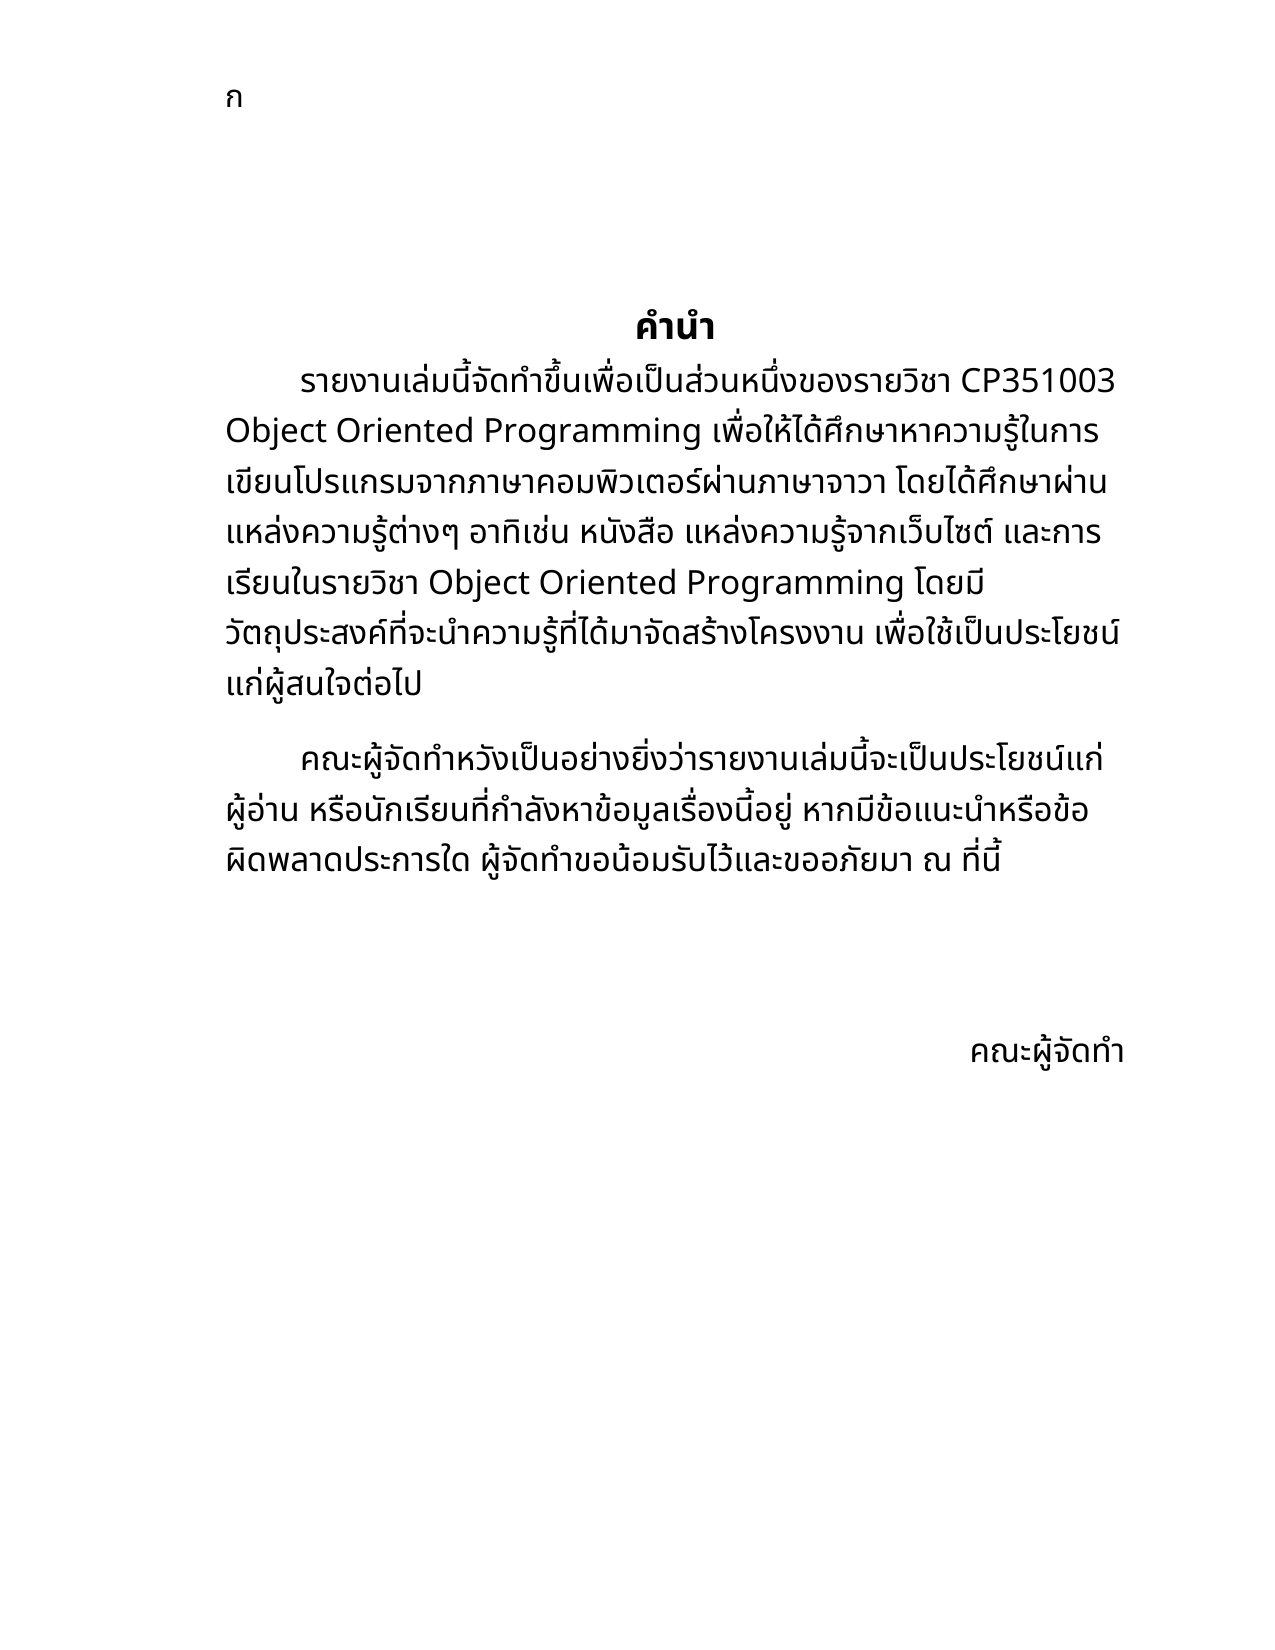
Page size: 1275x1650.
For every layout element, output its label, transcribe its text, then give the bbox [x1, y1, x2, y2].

text คณะผู้จัดทำหวังเป็นอย่างยิ่งว่ารายงานเล่มนี้จะเป็นประโยชน์แก่ผู้อ่าน หรือนักเรียนที่กำลังหาข้อมูลเรื่องนี้อยู่ หากมีข้อแนะนำหรือข้อผิดพลาดประการใด ผู้จัดทำขอน้อมรับไว้และขออภัยมา ณ ที่นี้ [225, 735, 1125, 886]
text คณะผู้จัดทำ [225, 1027, 1125, 1078]
text คำนำ [225, 300, 1125, 357]
text รายงานเล่มนี้จัดทำขึ้นเพื่อเป็นส่วนหนึ่งของรายวิชา CP351003 Object Oriented Programming เพื่อให้ได้ศึกษาหาความรู้ในการเขียนโปรแกรมจากภาษาคอมพิวเตอร์ผ่านภาษาจาวา โดยได้ศึกษาผ่านแหล่งความรู้ต่างๆ อาทิเช่น หนังสือ แหล่งความรู้จากเว็บไซต์ และการเรียนในรายวิชา Object Oriented Programming โดยมีวัตถุประสงค์ที่จะนำความรู้ที่ได้มาจัดสร้างโครงงาน เพื่อใช้เป็นประโยชน์แก่ผู้สนใจต่อไป [225, 357, 1125, 710]
